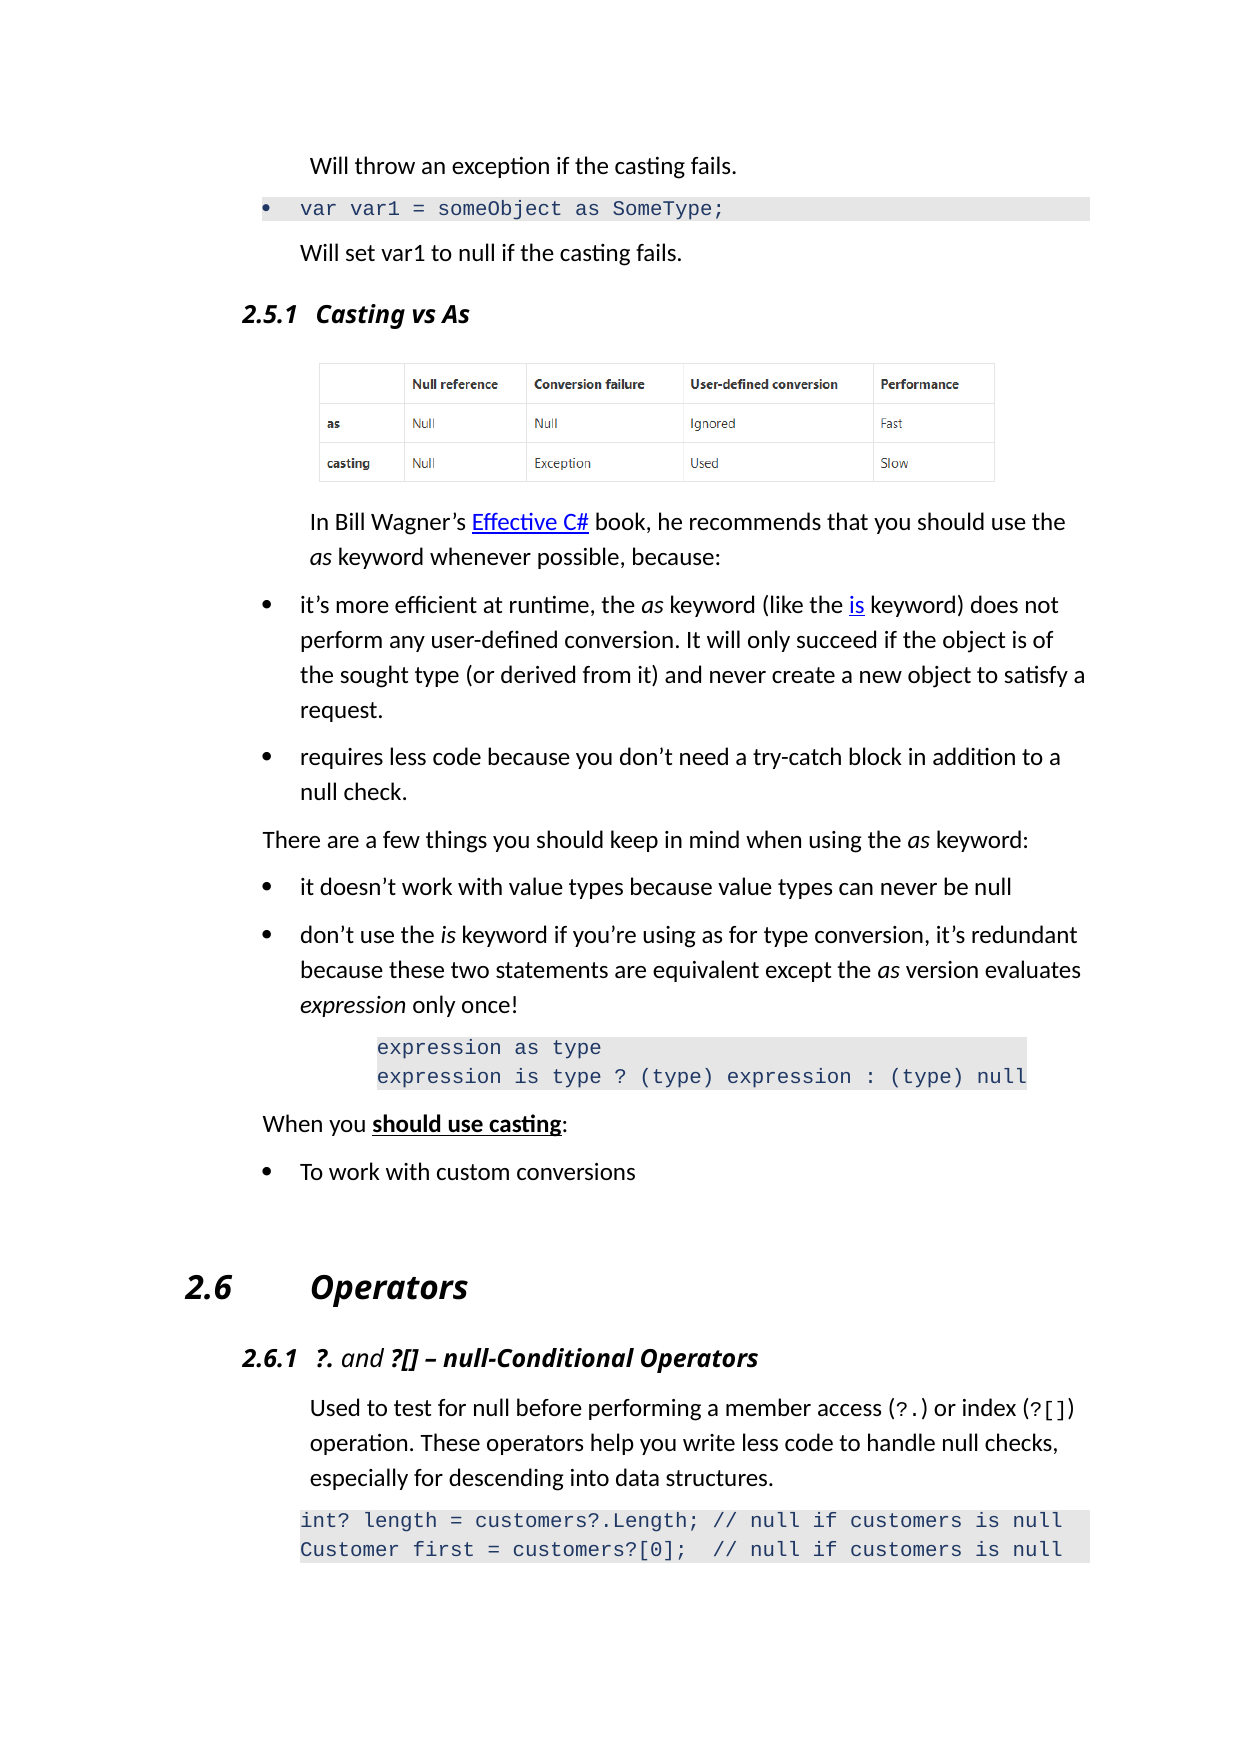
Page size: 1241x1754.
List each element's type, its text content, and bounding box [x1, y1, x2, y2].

subtitle ?. and ?[] – null-Conditional Operators [298, 1341, 1090, 1375]
text Will throw an exception if the casting fails. [309, 150, 1090, 181]
text When you should use casting: [187, 1109, 1090, 1139]
list var var1 = someObject as SomeType; [262, 197, 1090, 221]
text Will set var1 to null if the casting fails. [300, 237, 1090, 268]
list it doesn’t work with value types because value types can never be null [262, 871, 1090, 902]
list To work with custom conversions [262, 1156, 1090, 1187]
subtitle Casting vs As [298, 297, 1090, 331]
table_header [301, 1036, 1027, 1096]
text Customer first = customers?[0]; // null if customers is null [300, 1539, 1090, 1563]
list don’t use the is keyword if you’re using as for type conversion, it’s redundant because these two statements are equivalent except the as version evaluates expression only once! [262, 919, 1090, 1019]
picture [309, 348, 1006, 490]
list requires less code because you don’t need a try-catch block in addition to a null check. [262, 741, 1090, 807]
text There are a few things you should keep in mind when using the as keyword: [187, 824, 1090, 854]
subtitle Operators [185, 1264, 1090, 1309]
text int? length = customers?.Length; // null if customers is null [300, 1510, 1090, 1534]
list it’s more efficient at runtime, the as keyword (like the is keyword) does not perform any user-defined conversion. It will only succeed if the object is of the sought type (or derived from it) and never create a new object to satisfy a request. [262, 589, 1090, 724]
text Used to test for null before performing a member access (?.) or index (?[]) operation. These operators help you write less code to handle null checks, especially for descending into data structures. [309, 1392, 1090, 1493]
text In Bill Wagner’s Effective C# book, he recommends that you should use the as keyword whenever possible, because: [309, 506, 1090, 572]
